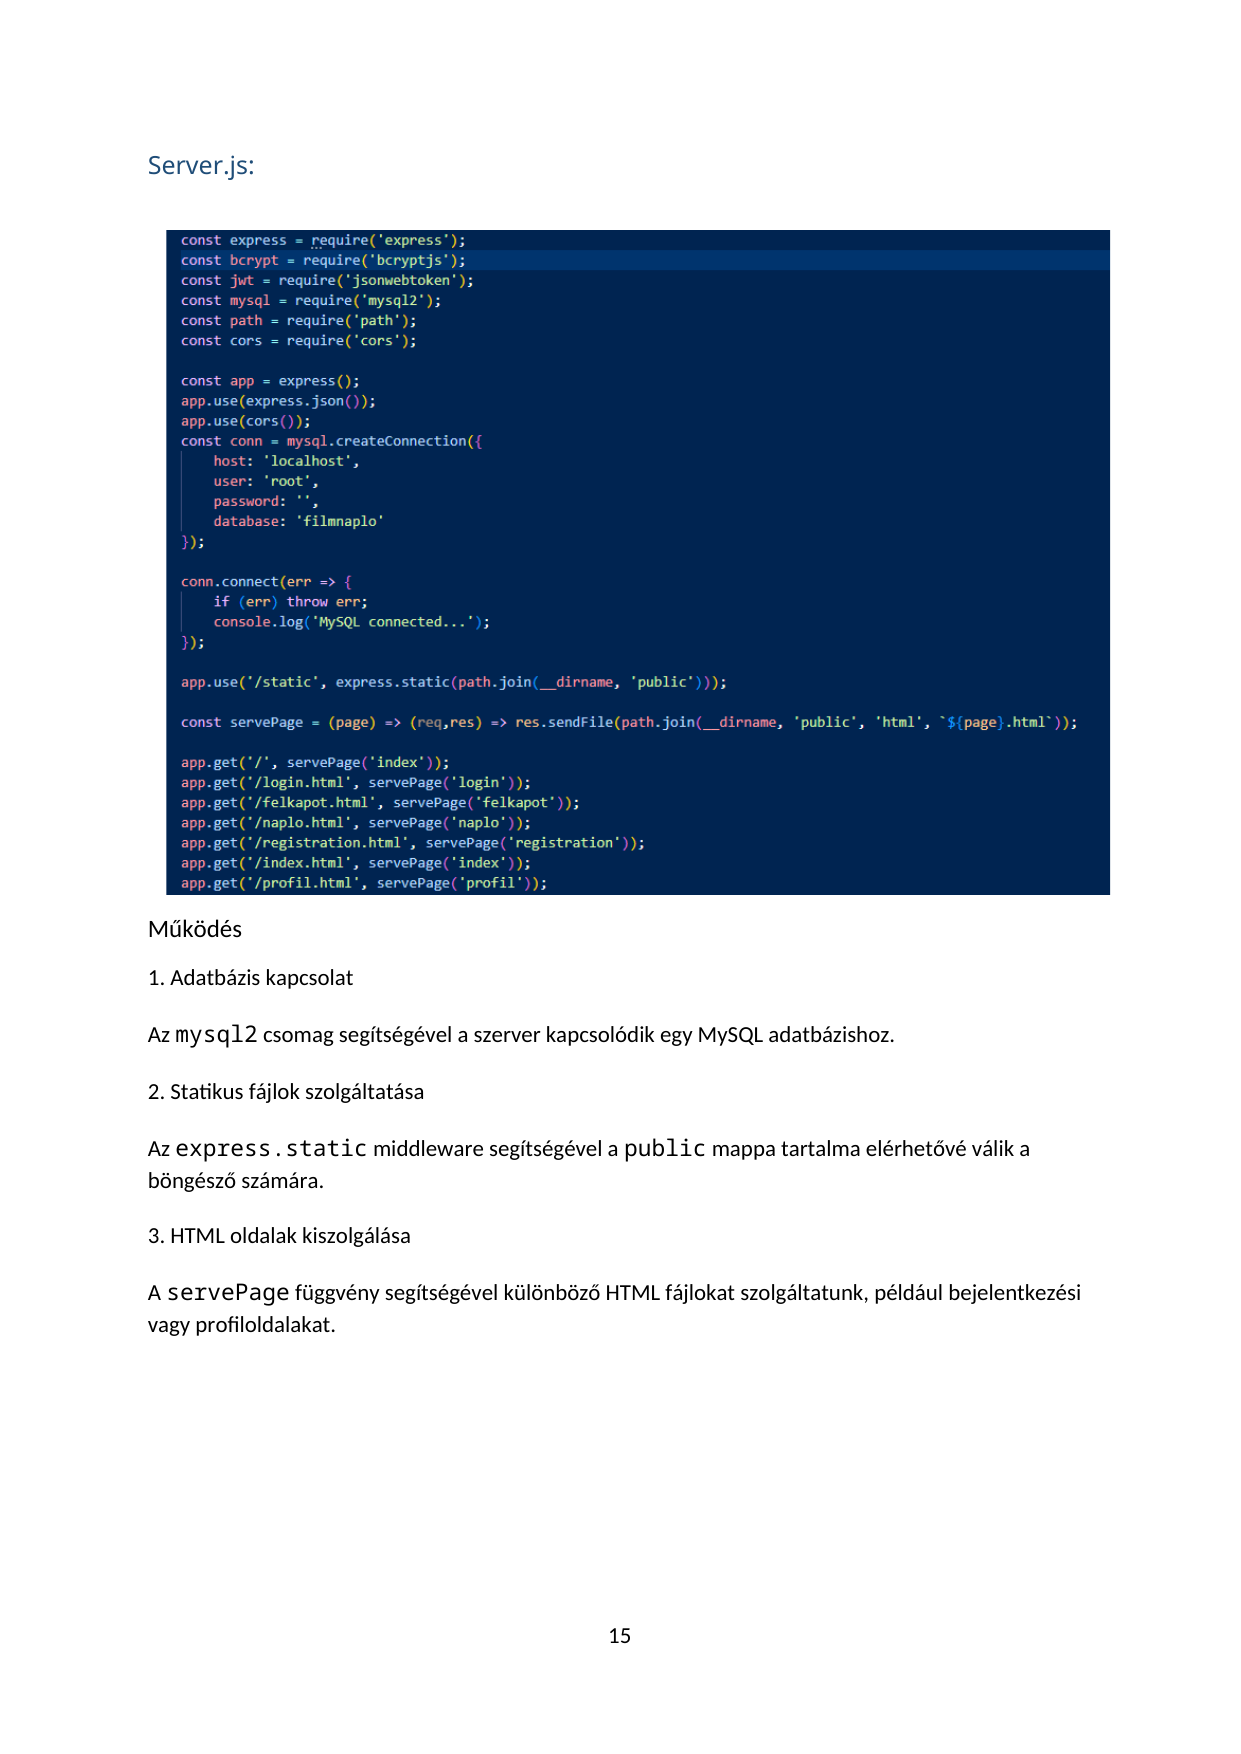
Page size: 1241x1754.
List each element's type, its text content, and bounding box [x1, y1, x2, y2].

text 1. Adatbázis kapcsolat [148, 963, 1093, 991]
text Az mysql2 csomag segítségével a szerver kapcsolódik egy MySQL adatbázishoz. [148, 1018, 1093, 1050]
text Az express.static middleware segítségével a public mappa tartalma elérhetővé válik a böngésző számára. [148, 1132, 1093, 1194]
text Server.js: [148, 148, 1093, 212]
text 3. HTML oldalak kiszolgálása [148, 1221, 1093, 1249]
text Működés [148, 914, 1093, 944]
text 2. Statikus fájlok szolgáltatása [148, 1077, 1093, 1105]
text A servePage függvény segítségével különböző HTML fájlokat szolgáltatunk, például bejelentkezési vagy profiloldalakat. [148, 1276, 1093, 1338]
